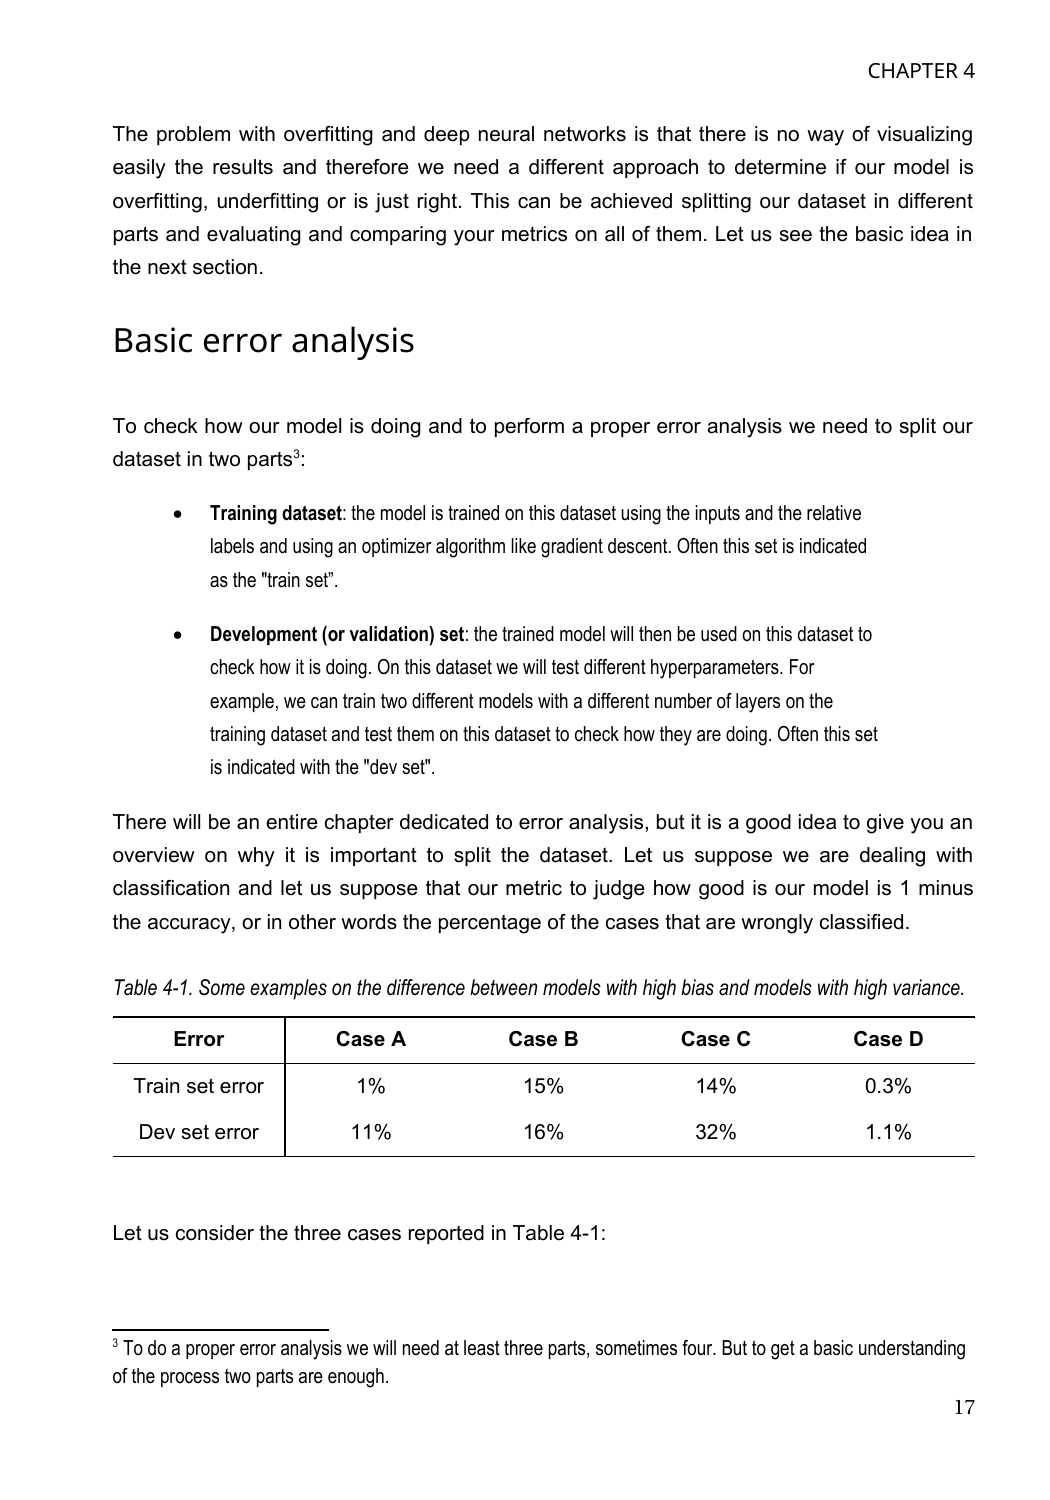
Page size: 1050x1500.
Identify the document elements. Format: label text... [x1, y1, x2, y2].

table_cell Dev set error [113, 1110, 284, 1156]
text The problem with overfitting and deep neural networks is that there is no way of visualizing easily the results and therefore we need a different approach to determine if our model is overfitting, underfitting or is just right. This can be achieved splitting our dataset in different parts and evaluating and comparing your metrics on all of them. Let us see the basic idea in the next section. [112, 112, 975, 279]
table_cell 1.1% [803, 1110, 975, 1156]
table_cell 15% [458, 1064, 630, 1110]
table_cell 11% [286, 1110, 457, 1156]
text There will be an entire chapter dedicated to error analysis, but it is a good idea to give you an overview on why it is important to split the dataset. Let us suppose we are dealing with classification and let us suppose that our metric to judge how good is our model is 1 minus the accuracy, or in other words the percentage of the cases that are wrongly classified. [112, 800, 975, 933]
text To check how our model is doing and to perform a proper error analysis we need to split our dataset in two parts: [112, 404, 975, 471]
table_cell 0.3% [803, 1064, 975, 1110]
table_header Case A [286, 1018, 457, 1063]
text Let us consider the three cases reported in Table 4-1: [112, 1211, 975, 1244]
table_cell 14% [630, 1064, 802, 1110]
table_cell 16% [458, 1110, 630, 1156]
subtitle Basic error analysis [112, 317, 975, 362]
text Table 4-1. Some examples on the difference between models with high bias and models with high variance. [112, 975, 975, 1000]
table_cell 1% [286, 1064, 457, 1110]
table_cell Train set error [113, 1064, 284, 1110]
text Development (or validation) set: the trained model will then be used on this dataset to check how it is doing. On this dataset we will test different hyperparameters. For example, we can train two different models with a different number of layers on the training dataset and test them on this dataset to check how they are doing. Often this set is indicated with the "dev set". [173, 613, 885, 779]
text Training dataset: the model is trained on this dataset using the inputs and the relative labels and using an optimizer algorithm like gradient descent. Often this set is indicated as the "train set”. [173, 492, 885, 592]
table_header Case B [458, 1018, 630, 1063]
table_header Case C [630, 1018, 802, 1063]
table_header Error [113, 1018, 284, 1063]
table_header Case D [803, 1018, 975, 1063]
table_cell 32% [630, 1110, 802, 1156]
